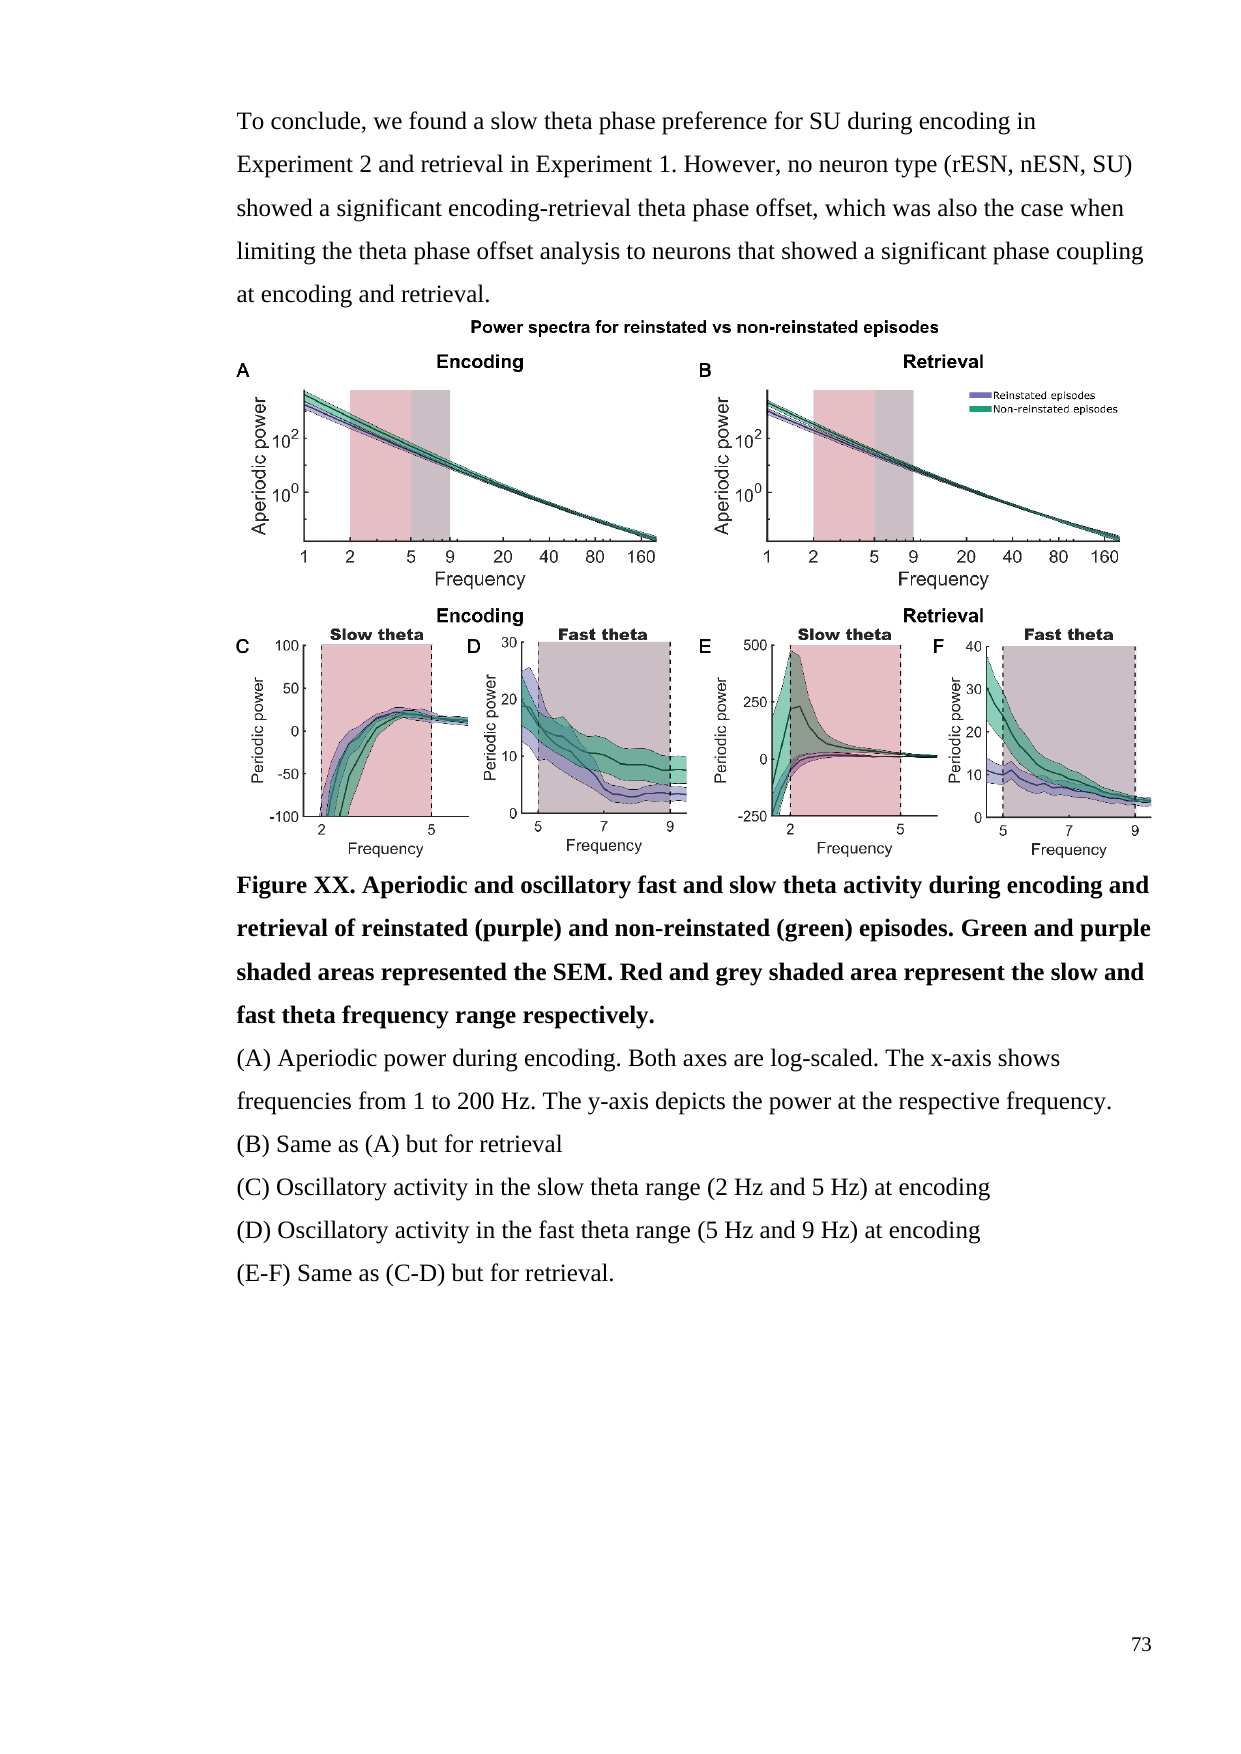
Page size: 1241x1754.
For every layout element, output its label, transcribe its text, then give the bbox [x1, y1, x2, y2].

text (C) Oscillatory activity in the slow theta range (2 Hz and 5 Hz) at encoding [236, 1172, 1152, 1201]
text Figure XX. Aperiodic and oscillatory fast and slow theta activity during encoding and retrieval of reinstated (purple) and non-reinstated (green) episodes. Green and purple shaded areas represented the SEM. Red and grey shaded area represent the slow and fast theta frequency range respectively. [236, 870, 1152, 1028]
text (E-F) Same as (C-D) but for retrieval. [236, 1258, 1152, 1287]
text (A) Aperiodic power during encoding. Both axes are log-scaled. The x-axis shows frequencies from 1 to 200 Hz. The y-axis depicts the power at the respective frequency. [236, 1043, 1152, 1115]
picture [236, 320, 1152, 858]
text (B) Same as (A) but for retrieval [236, 1129, 1152, 1158]
text To conclude, we found a slow theta phase preference for SU during encoding in Experiment 2 and retrieval in Experiment 1. However, no neuron type (rESN, nESN, SU) showed a significant encoding-retrieval theta phase offset, which was also the case when limiting the theta phase offset analysis to neurons that showed a significant phase coupling at encoding and retrieval. [236, 106, 1152, 320]
text (D) Oscillatory activity in the fast theta range (5 Hz and 9 Hz) at encoding [236, 1215, 1152, 1244]
